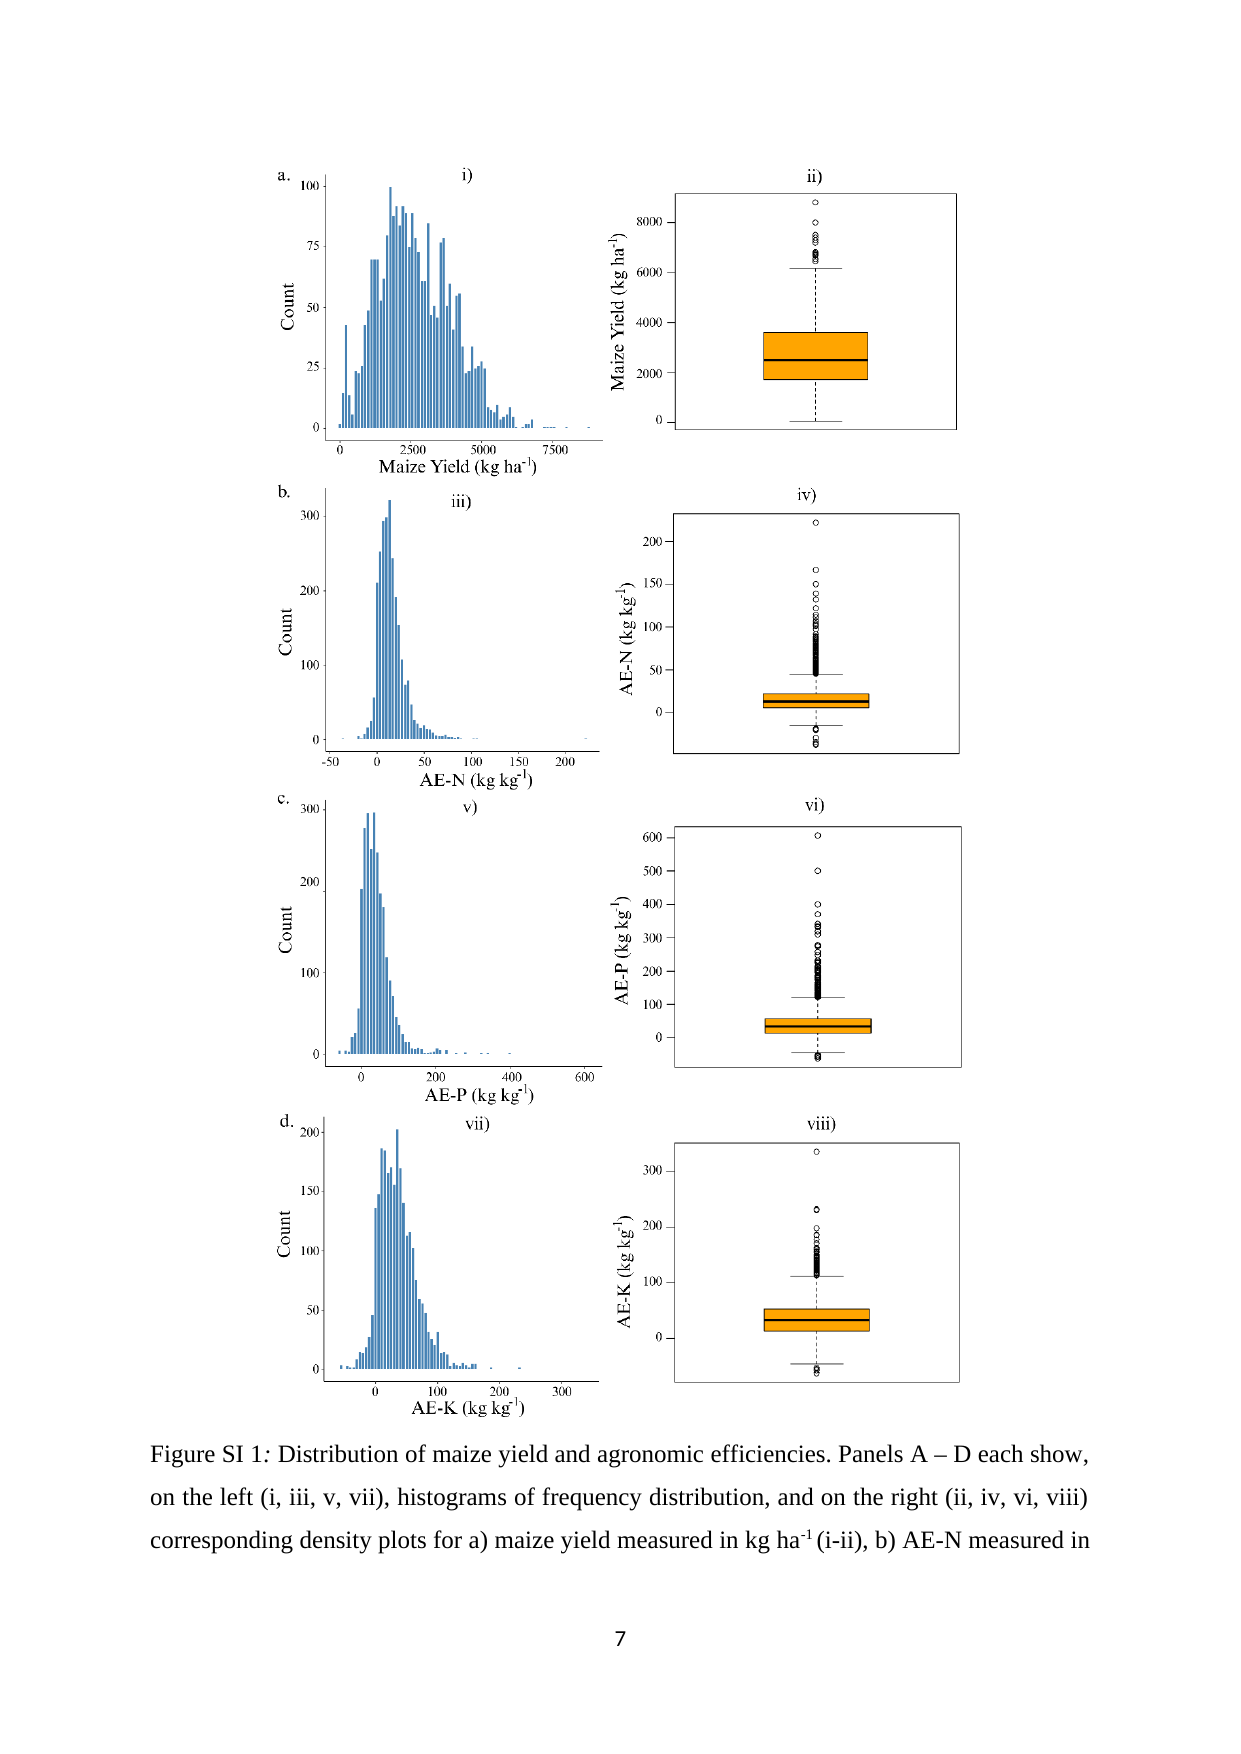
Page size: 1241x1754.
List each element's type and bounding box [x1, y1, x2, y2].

picture [219, 150, 1021, 1425]
text [150, 1439, 1090, 1554]
